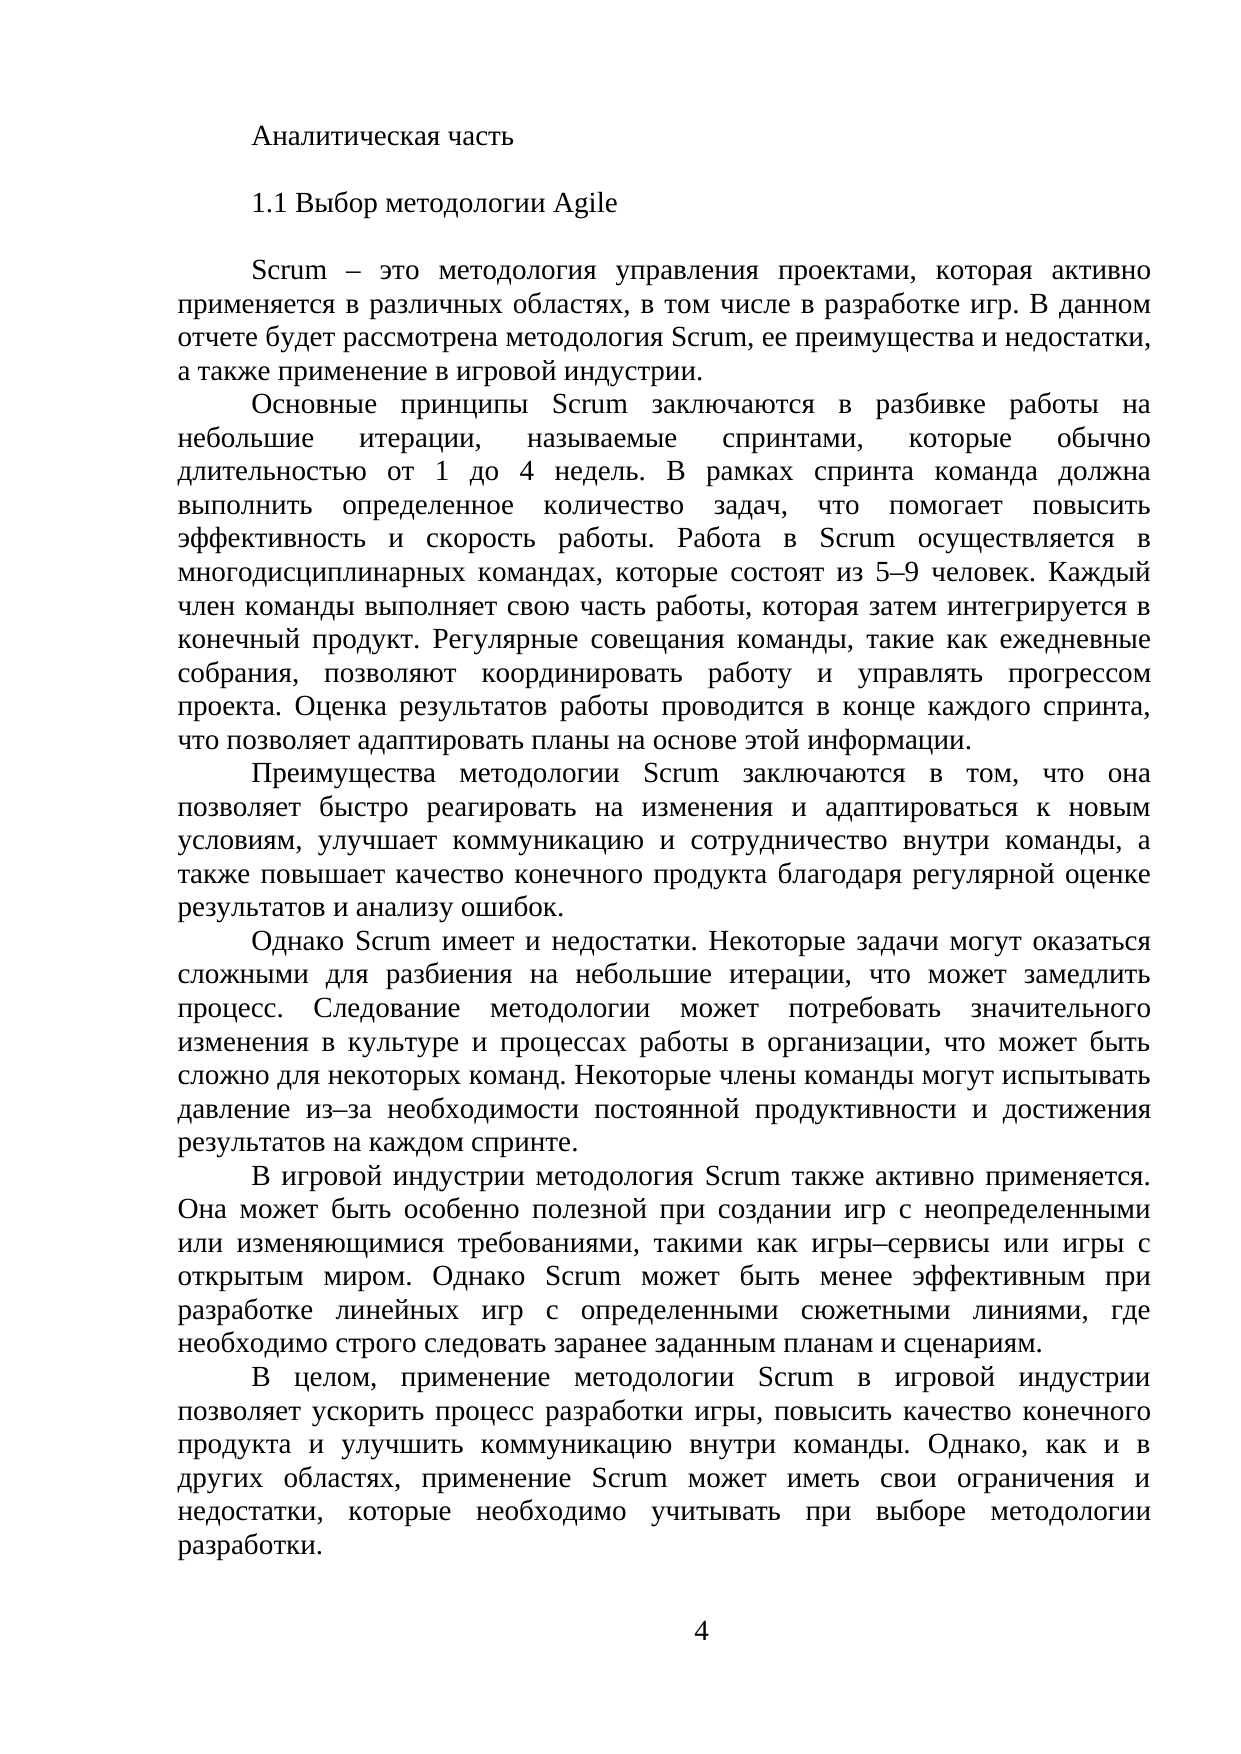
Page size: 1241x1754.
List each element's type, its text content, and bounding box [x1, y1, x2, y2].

list В целом, применение методологии Scrum в игровой индустрии позволяет ускорить процесс разработки игры, повысить качество конечного продукта и улучшить коммуникацию внутри команды. Однако, как и в других областях, применение Scrum может иметь свои ограничения и недостатки, которые необходимо учитывать при выборе методологии разработки. [177, 1359, 1152, 1560]
subtitle Аналитическая часть [177, 118, 1152, 152]
list В игровой индустрии методология Scrum также активно применяется. Она может быть особенно полезной при создании игр с неопределенными или изменяющимися требованиями, такими как игры–сервисы или игры с открытым миром. Однако Scrum может быть менее эффективным при разработке линейных игр с определенными сюжетными линиями, где необходимо строго следовать заранее заданным планам и сценариям. [177, 1158, 1152, 1359]
list Преимущества методологии Scrum заключаются в том, что она позволяет быстро реагировать на изменения и адаптироваться к новым условиям, улучшает коммуникацию и сотрудничество внутри команды, а также повышает качество конечного продукта благодаря регулярной оценке результатов и анализу ошибок. [177, 755, 1152, 923]
subtitle 1.1 Выбор методологии Agile [177, 185, 1152, 219]
list Основные принципы Scrum заключаются в разбивке работы на небольшие итерации, называемые спринтами, которые обычно длительностью от 1 до 4 недель. В рамках спринта команда должна выполнить определенное количество задач, что помогает повысить эффективность и скорость работы. Работа в Scrum осуществляется в многодисциплинарных командах, которые состоят из 5–9 человек. Каждый член команды выполняет свою часть работы, которая затем интегрируется в конечный продукт. Регулярные совещания команды, такие как ежедневные собрания, позволяют координировать работу и управлять прогрессом проекта. Оценка результатов работы проводится в конце каждого спринта, что позволяет адаптировать планы на основе этой информации. [177, 386, 1152, 755]
list Scrum – это методология управления проектами, которая активно применяется в различных областях, в том числе в разработке игр. В данном отчете будет рассмотрена методология Scrum, ее преимущества и недостатки, а также применение в игровой индустрии. [177, 252, 1152, 386]
list Однако Scrum имеет и недостатки. Некоторые задачи могут оказаться сложными для разбиения на небольшие итерации, что может замедлить процесс. Следование методологии может потребовать значительного изменения в культуре и процессах работы в организации, что может быть сложно для некоторых команд. Некоторые члены команды могут испытывать давление из–за необходимости постоянной продуктивности и достижения результатов на каждом спринте. [177, 923, 1152, 1158]
